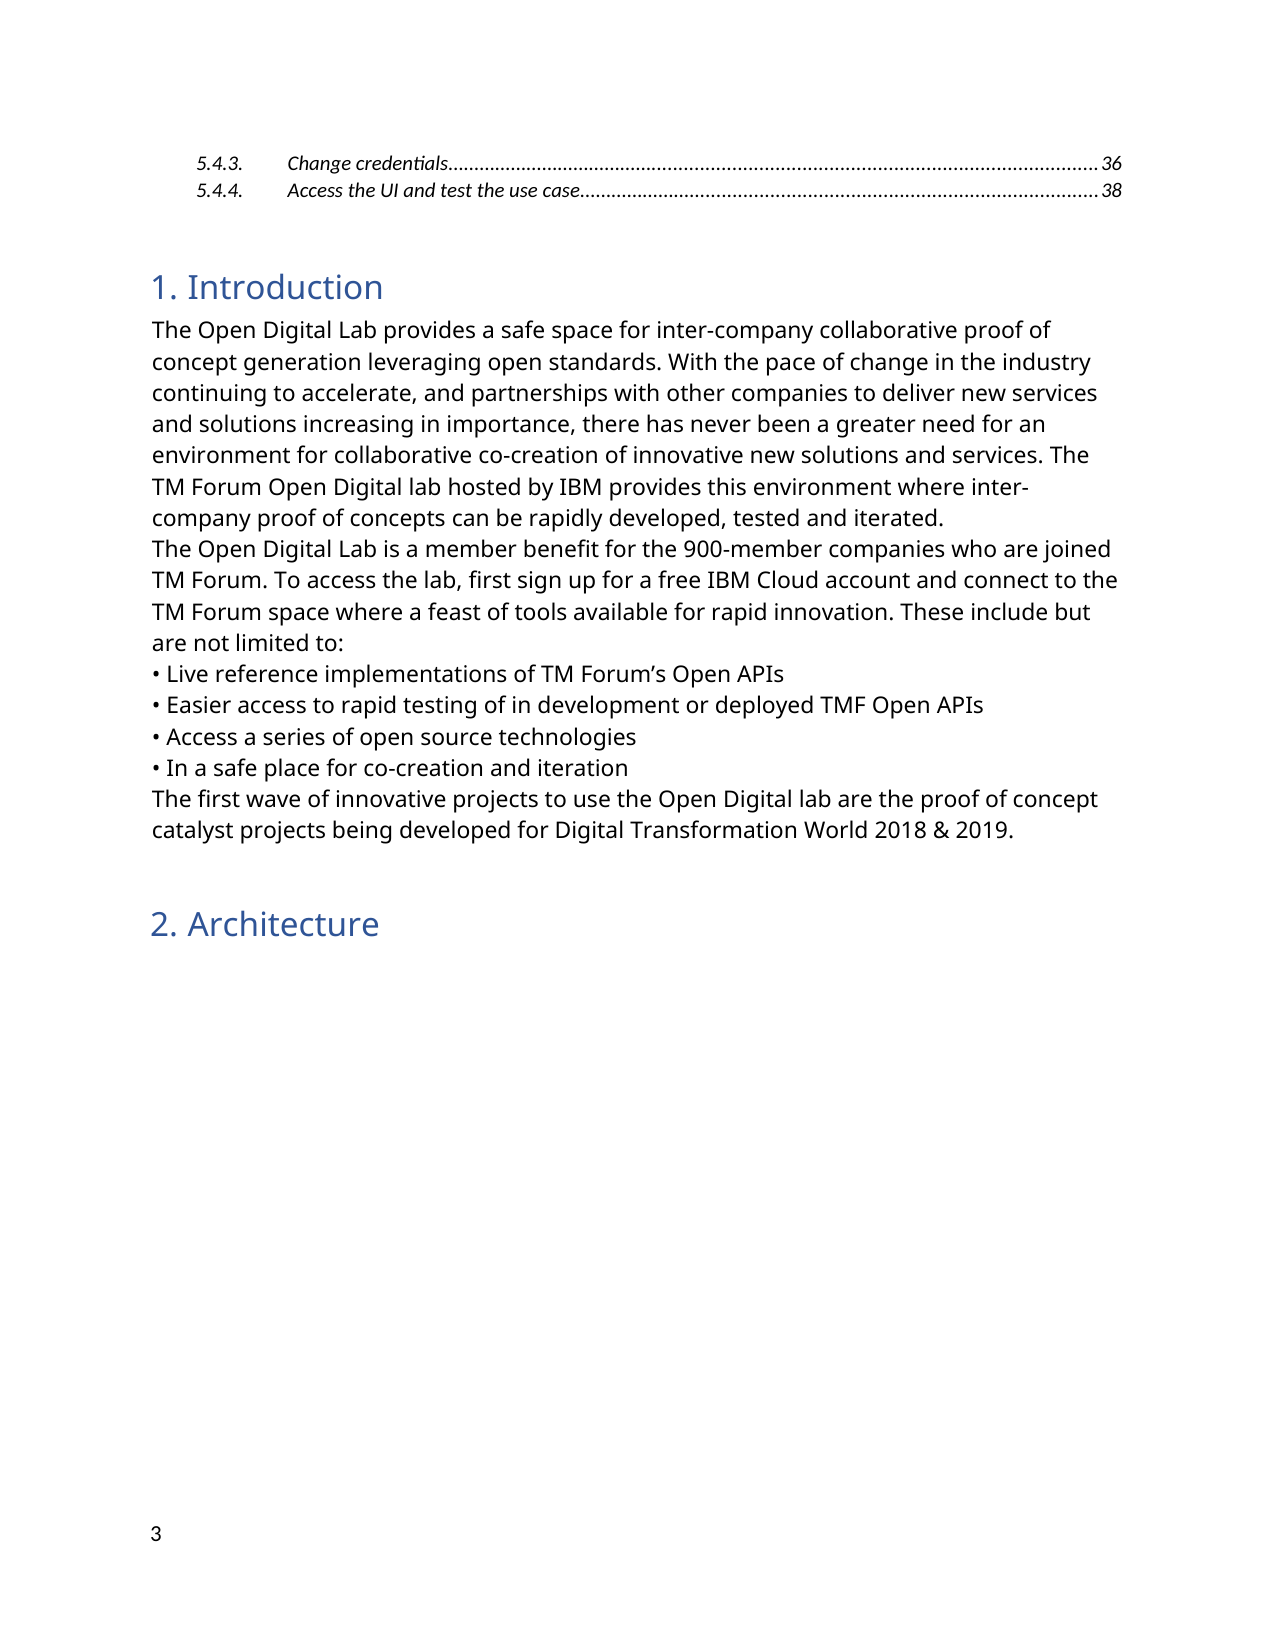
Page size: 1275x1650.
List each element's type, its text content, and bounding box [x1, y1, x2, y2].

table_header The Open Digital Lab provides a safe space for inter-company collaborative proof of concept generation leveraging open standards. With the pace of change in the industry continuing to accelerate, and partnerships with other companies to deliver new services and solutions increasing in importance, there has never been a greater need for an environment for collaborative co-creation of innovative new solutions and services. The TM Forum Open Digital lab hosted by IBM provides this environment where inter-company proof of concepts can be rapidly developed, tested and iterated. The Open Digital Lab is a member benefit for the 900-member companies who are joined TM Forum. To access the lab, first sign up for a free IBM Cloud account and connect to the TM Forum space where a feast of tools available for rapid innovation. These include but are not limited to: • Live reference implementations of TM Forum’s Open APIs • Easier access to rapid testing of in development or deployed TMF Open APIs • Access a series of open source technologies • In a safe place for co-creation and iteration The first wave of innovative projects to use the Open Digital lab are the proof of concept catalyst projects being developed for Digital Transformation World 2018 & 2019. [150, 313, 1125, 876]
subtitle Introduction [150, 264, 1125, 309]
subtitle Architecture [150, 901, 1125, 946]
